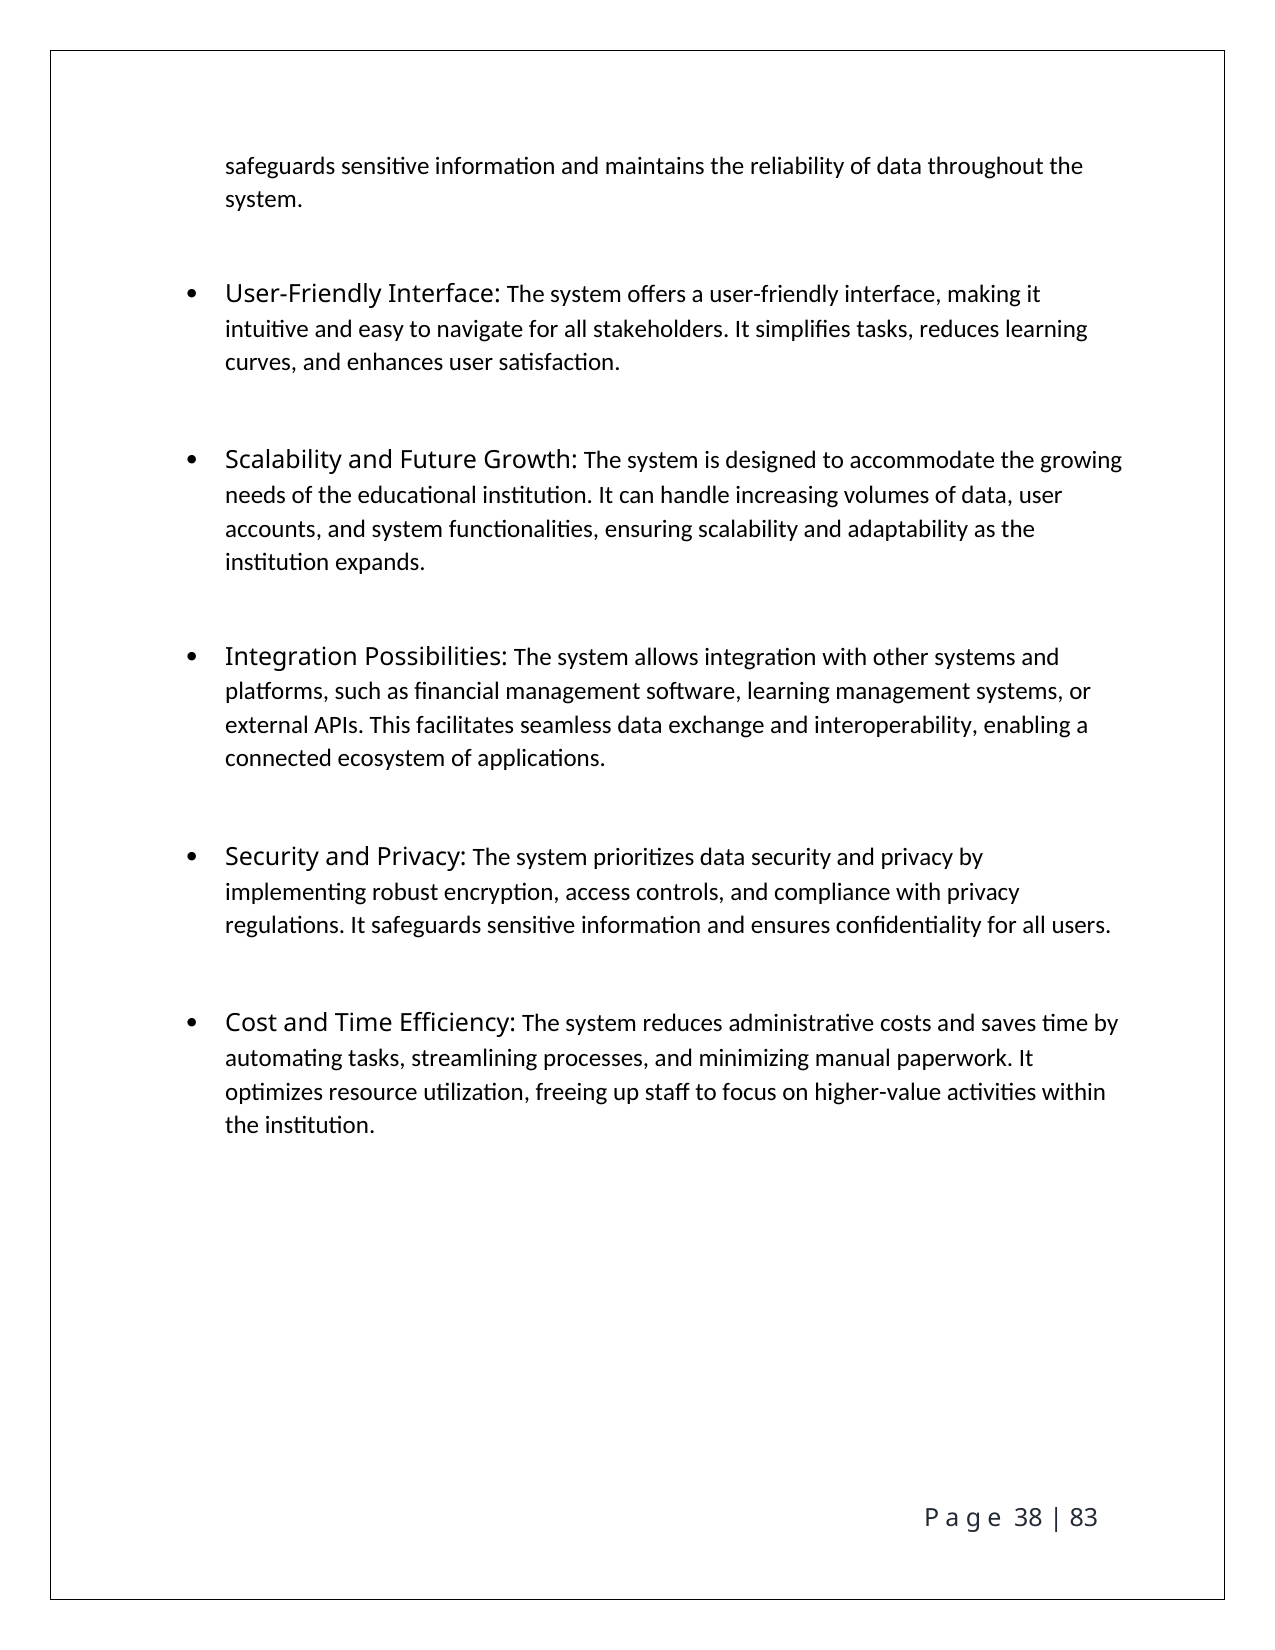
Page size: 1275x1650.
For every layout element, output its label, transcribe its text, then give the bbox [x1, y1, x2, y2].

list Cost and Time Efficiency: The system reduces administrative costs and saves time by automating tasks, streamlining processes, and minimizing manual paperwork. It optimizes resource utilization, freeing up staff to focus on higher-value activities within the institution. [187, 1005, 1125, 1140]
list Scalability and Future Growth: The system is designed to accommodate the growing needs of the educational institution. It can handle increasing volumes of data, user accounts, and system functionalities, ensuring scalability and adaptability as the institution expands. [187, 442, 1125, 577]
list Integration Possibilities: The system allows integration with other systems and platforms, such as financial management software, learning management systems, or external APIs. This facilitates seamless data exchange and interoperability, enabling a connected ecosystem of applications. [187, 638, 1125, 773]
list User-Friendly Interface: The system offers a user-friendly interface, making it intuitive and easy to navigate for all stakeholders. It simplifies tasks, reduces learning curves, and enhances user satisfaction. [187, 276, 1125, 377]
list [187, 150, 1125, 214]
list Security and Privacy: The system prioritizes data security and privacy by implementing robust encryption, access controls, and compliance with privacy regulations. It safeguards sensitive information and ensures confidentiality for all users. [187, 838, 1125, 940]
